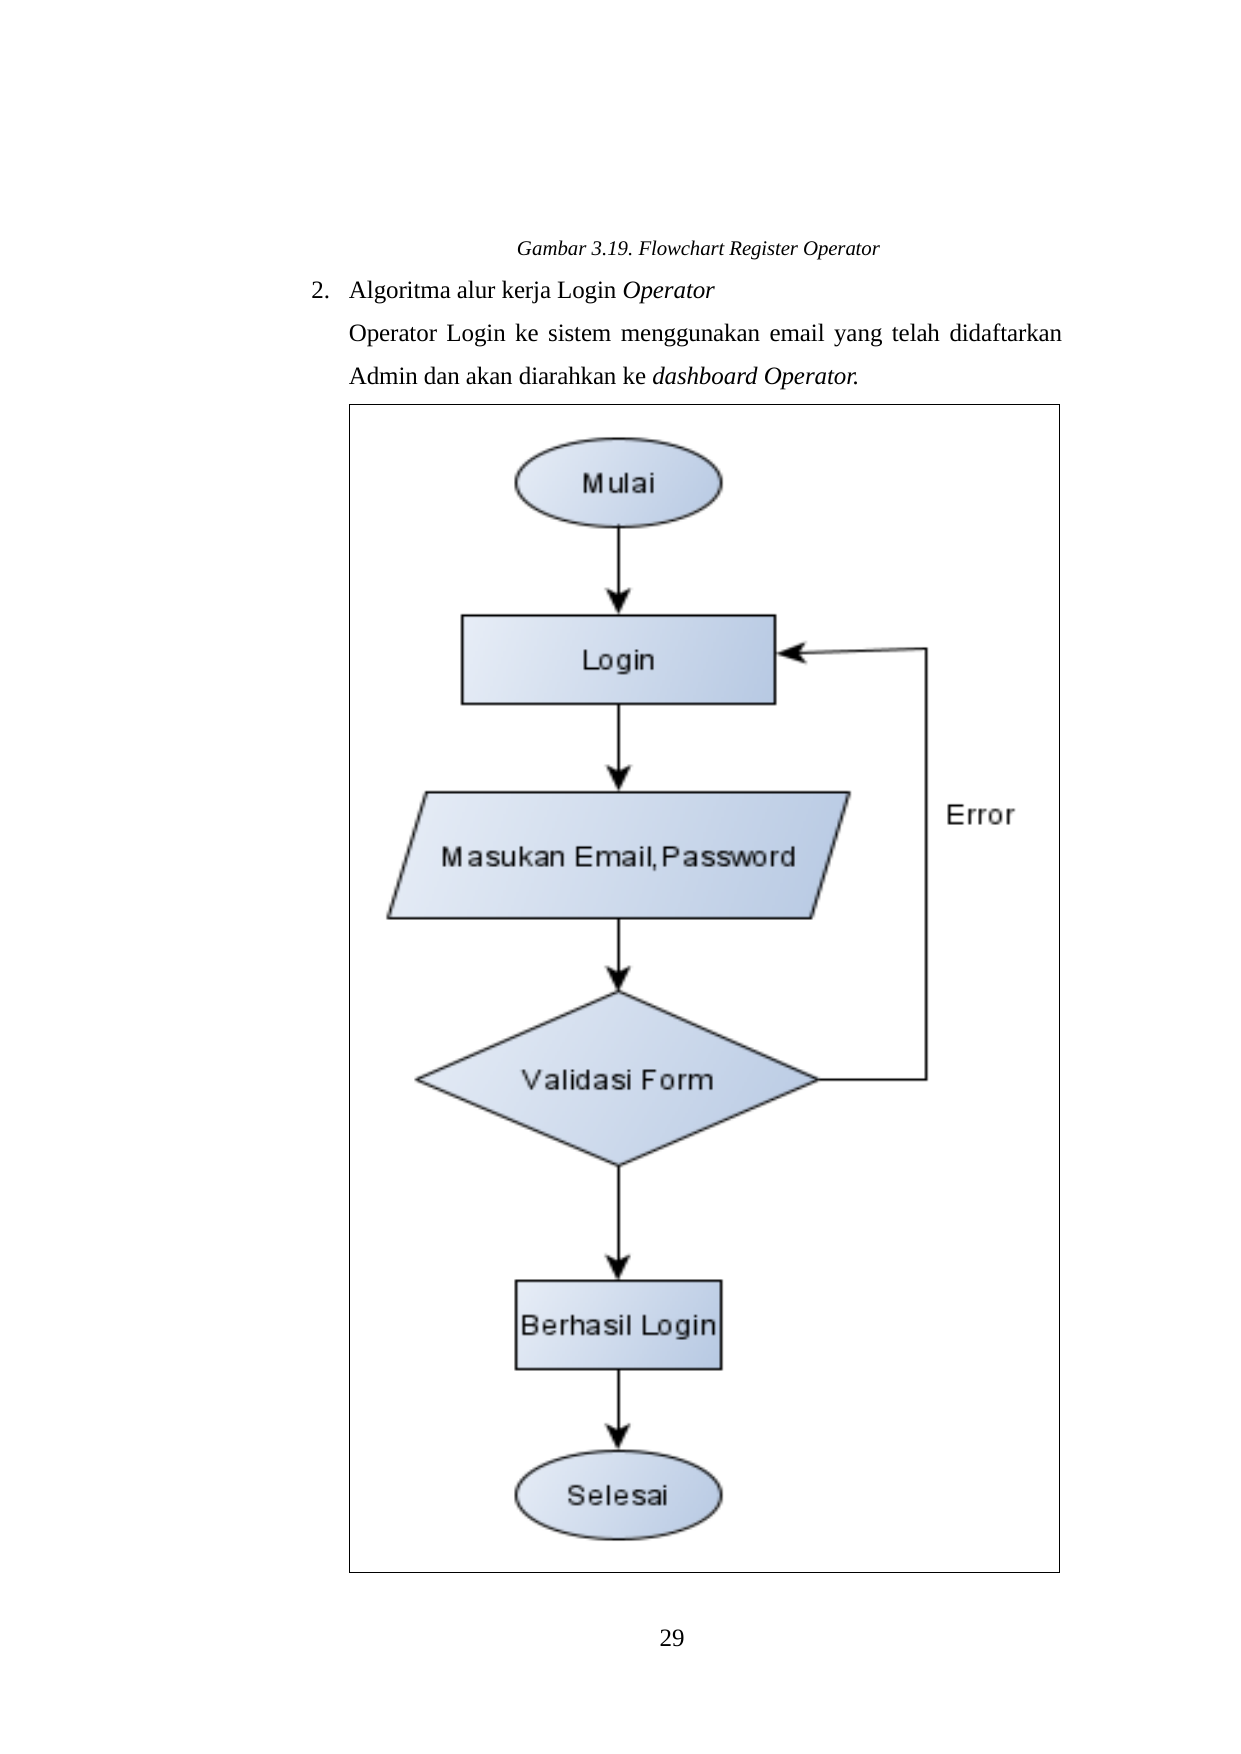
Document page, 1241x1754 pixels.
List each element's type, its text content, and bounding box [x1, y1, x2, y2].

list Operator Login ke sistem menggunakan email yang telah didaftarkan Admin dan akan diarahkan ke dashboard Operator. [349, 318, 1063, 390]
list Algoritma alur kerja Login Operator [311, 275, 1063, 303]
picture [350, 405, 1059, 1572]
list Gambar 3.19. Flowchart Register Operator [424, 236, 1063, 260]
